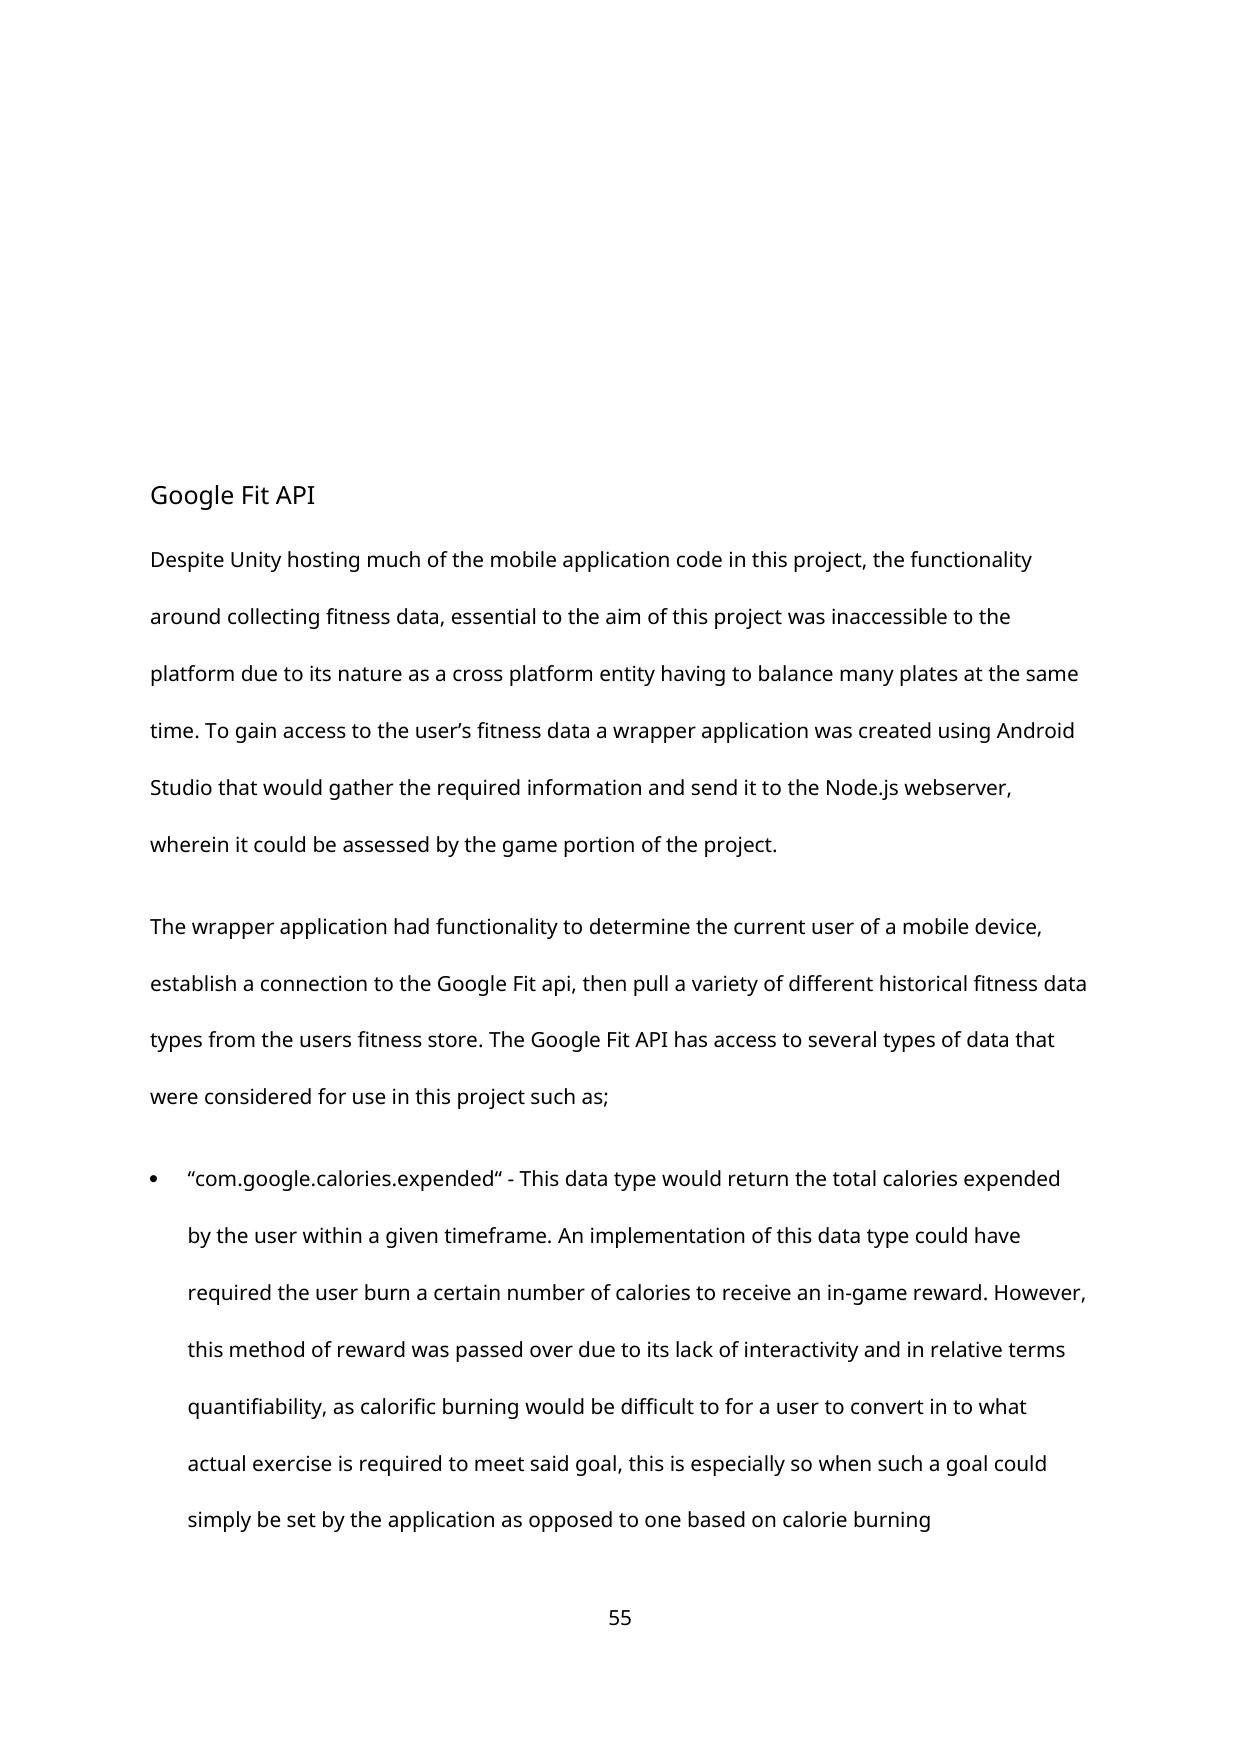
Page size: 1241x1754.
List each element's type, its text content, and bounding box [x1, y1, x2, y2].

text Despite Unity hosting much of the mobile application code in this project, the functionality around collecting fitness data, essential to the aim of this project was inaccessible to the platform due to its nature as a cross platform entity having to balance many plates at the same time. To gain access to the user’s fitness data a wrapper application was created using Android Studio that would gather the required information and send it to the Node.js webserver, wherein it could be assessed by the game portion of the project. [150, 546, 1090, 858]
text The wrapper application had functionality to determine the current user of a mobile device, establish a connection to the Google Fit api, then pull a variety of different historical fitness data types from the users fitness store. The Google Fit API has access to several types of data that were considered for use in this project such as; [150, 912, 1090, 1111]
list “com.google.calories.expended“ - This data type would return the total calories expended by the user within a given timeframe. An implementation of this data type could have required the user burn a certain number of calories to receive an in-game reward. However, this method of reward was passed over due to its lack of interactivity and in relative terms quantifiability, as calorific burning would be difficult to for a user to convert in to what actual exercise is required to meet said goal, this is especially so when such a goal could simply be set by the application as opposed to one based on calorie burning [150, 1164, 1090, 1534]
subtitle Google Fit API [150, 477, 1090, 512]
